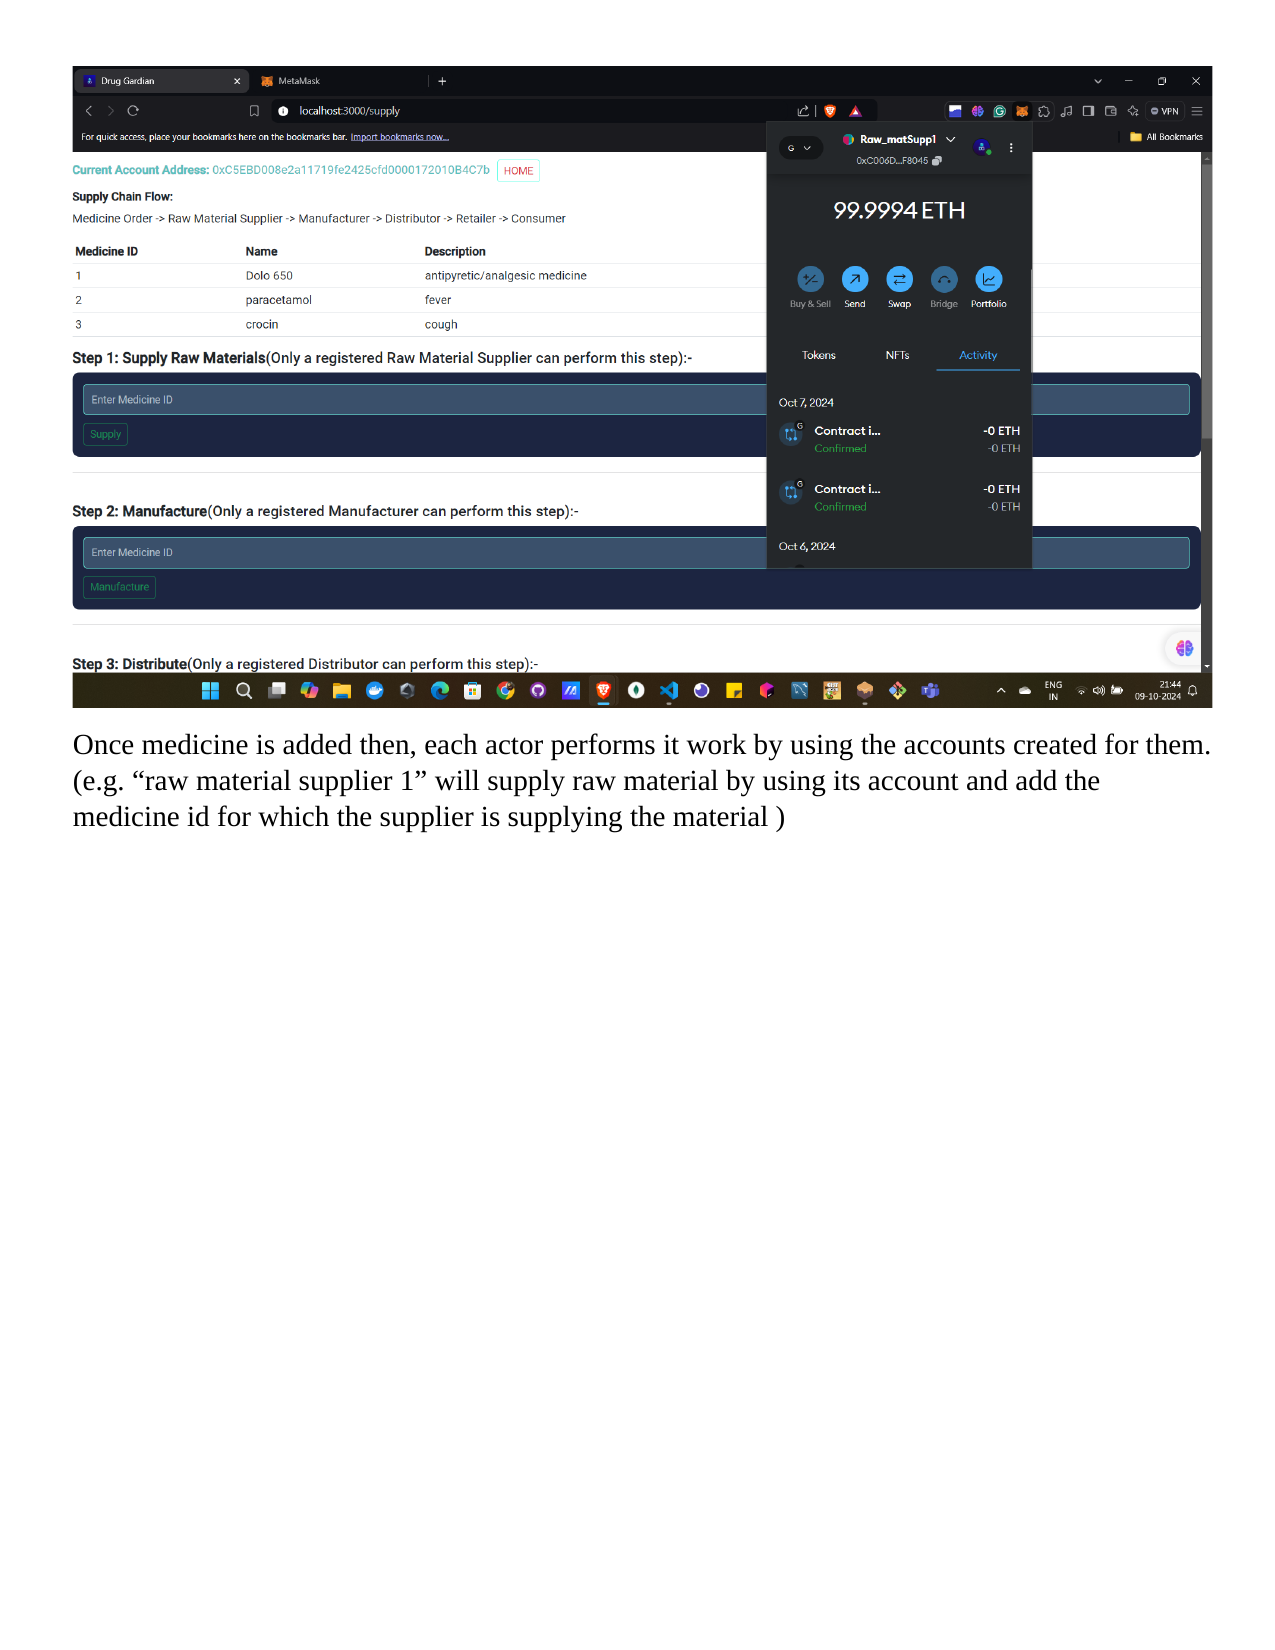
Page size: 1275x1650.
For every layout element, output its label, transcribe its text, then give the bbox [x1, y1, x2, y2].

text Once medicine is added then, each actor performs it work by using the accounts created for them. (e.g. “raw material supplier 1” will supply raw material by using its account and add the medicine id for which the supplier is supplying the material ) [73, 727, 1212, 833]
picture [72, 66, 1213, 708]
